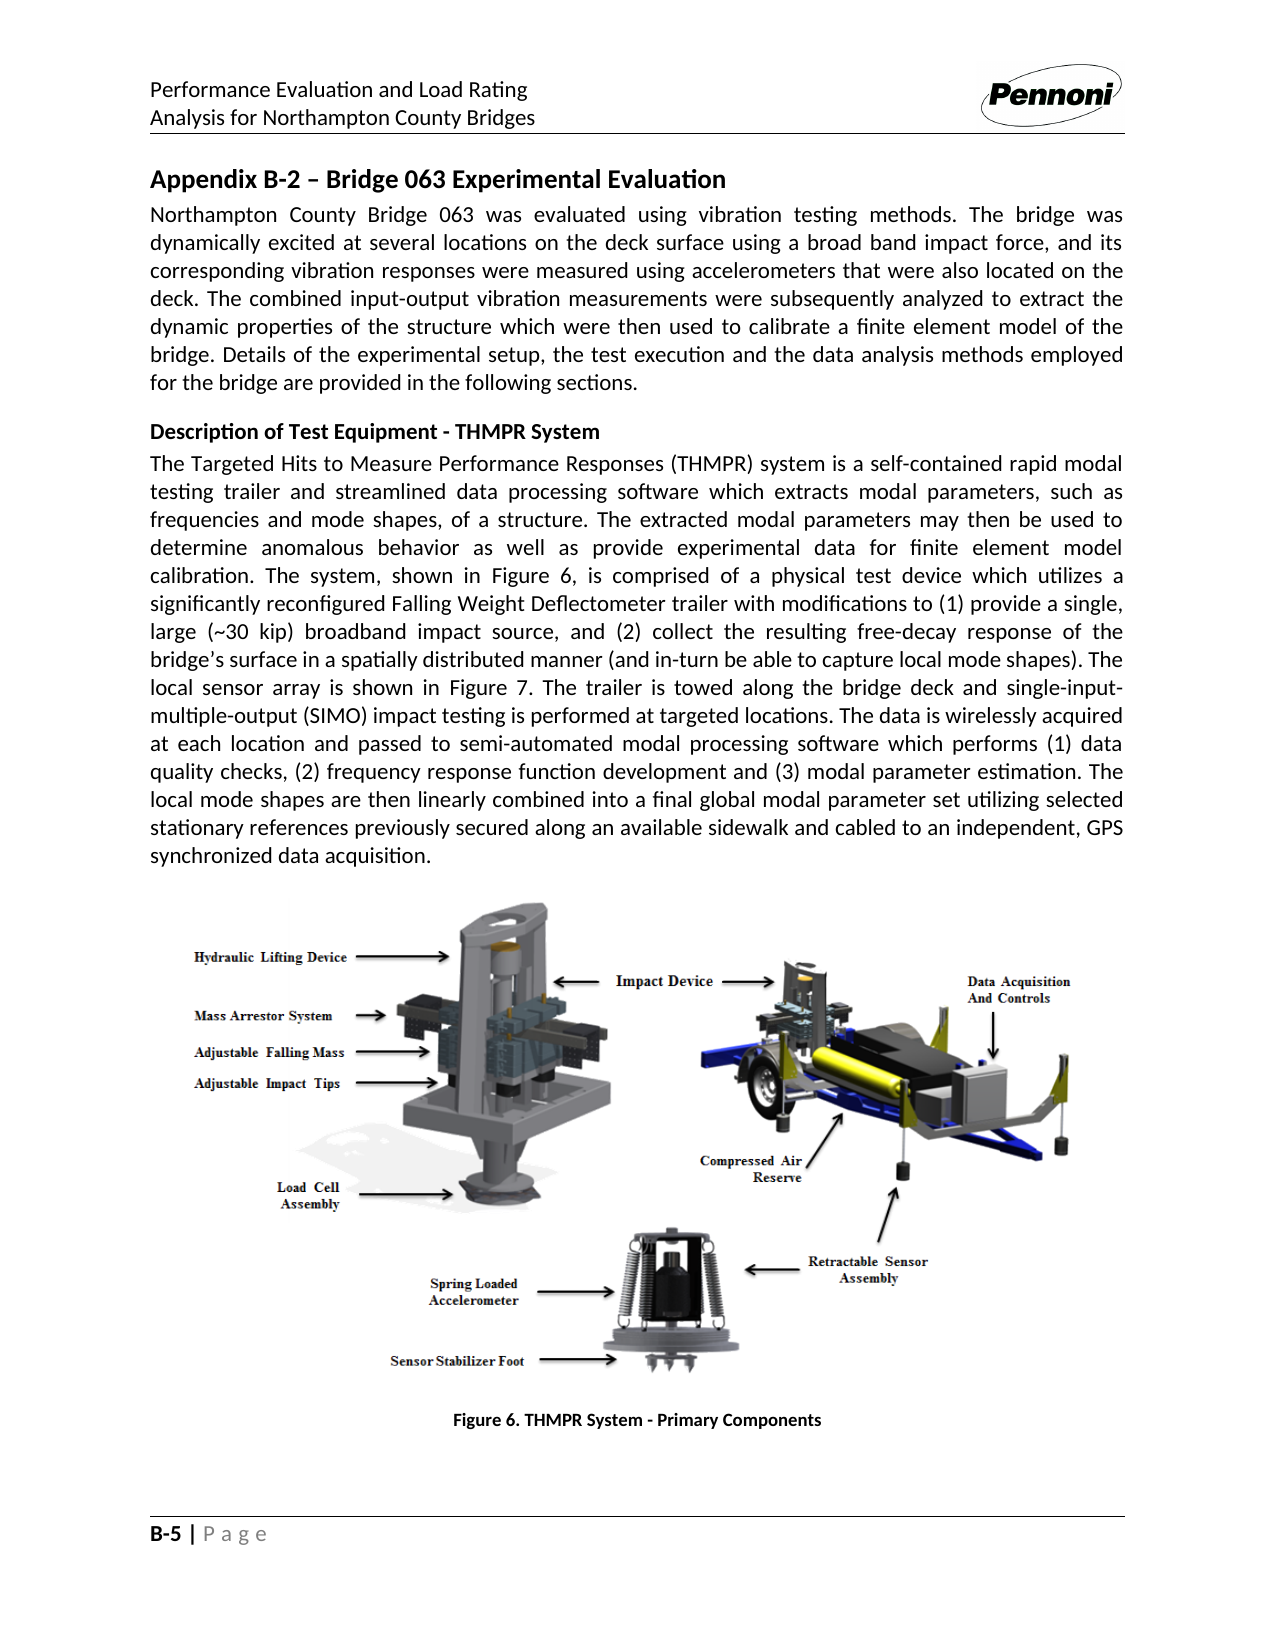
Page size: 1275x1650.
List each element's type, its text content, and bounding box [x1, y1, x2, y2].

subtitle Appendix B-2 – Bridge 063 Experimental Evaluation [150, 162, 1125, 195]
text Figure 6. THMPR System - Primary Components [150, 1408, 1125, 1431]
picture [976, 61, 1125, 132]
text Northampton County Bridge 063 was evaluated using vibration testing methods. The bridge was dynamically excited at several locations on the deck surface using a broad band impact force, and its corresponding vibration responses were measured using accelerometers that were also located on the deck. The combined input-output vibration measurements were subsequently analyzed to extract the dynamic properties of the structure which were then used to calibrate a finite element model of the bridge. Details of the experimental setup, the test execution and the data analysis methods employed for the bridge are provided in the following sections. [150, 200, 1125, 396]
text The Targeted Hits to Measure Performance Responses (THMPR) system is a self-contained rapid modal testing trailer and streamlined data processing software which extracts modal parameters, such as frequencies and mode shapes, of a structure. The extracted modal parameters may then be used to determine anomalous behavior as well as provide experimental data for finite element model calibration. The system, shown in Figure 6, is comprised of a physical test device which utilizes a significantly reconfigured Falling Weight Deflectometer trailer with modifications to (1) provide a single, large (~30 kip) broadband impact source, and (2) collect the resulting free-decay response of the bridge’s surface in a spatially distributed manner (and in-turn be able to capture local mode shapes). The local sensor array is shown in Figure 7. The trailer is towed along the bridge deck and single-input-multiple-output (SIMO) impact testing is performed at targeted locations. The data is wirelessly acquired at each location and passed to semi-automated modal processing software which performs (1) data quality checks, (2) frequency response function development and (3) modal parameter estimation. The local mode shapes are then linearly combined into a final global modal parameter set utilizing selected stationary references previously secured along an available sidewalk and cabled to an independent, GPS synchronized data acquisition. [150, 449, 1125, 869]
picture [190, 890, 1085, 1388]
subtitle Description of Test Equipment - THMPR System [150, 417, 1125, 445]
